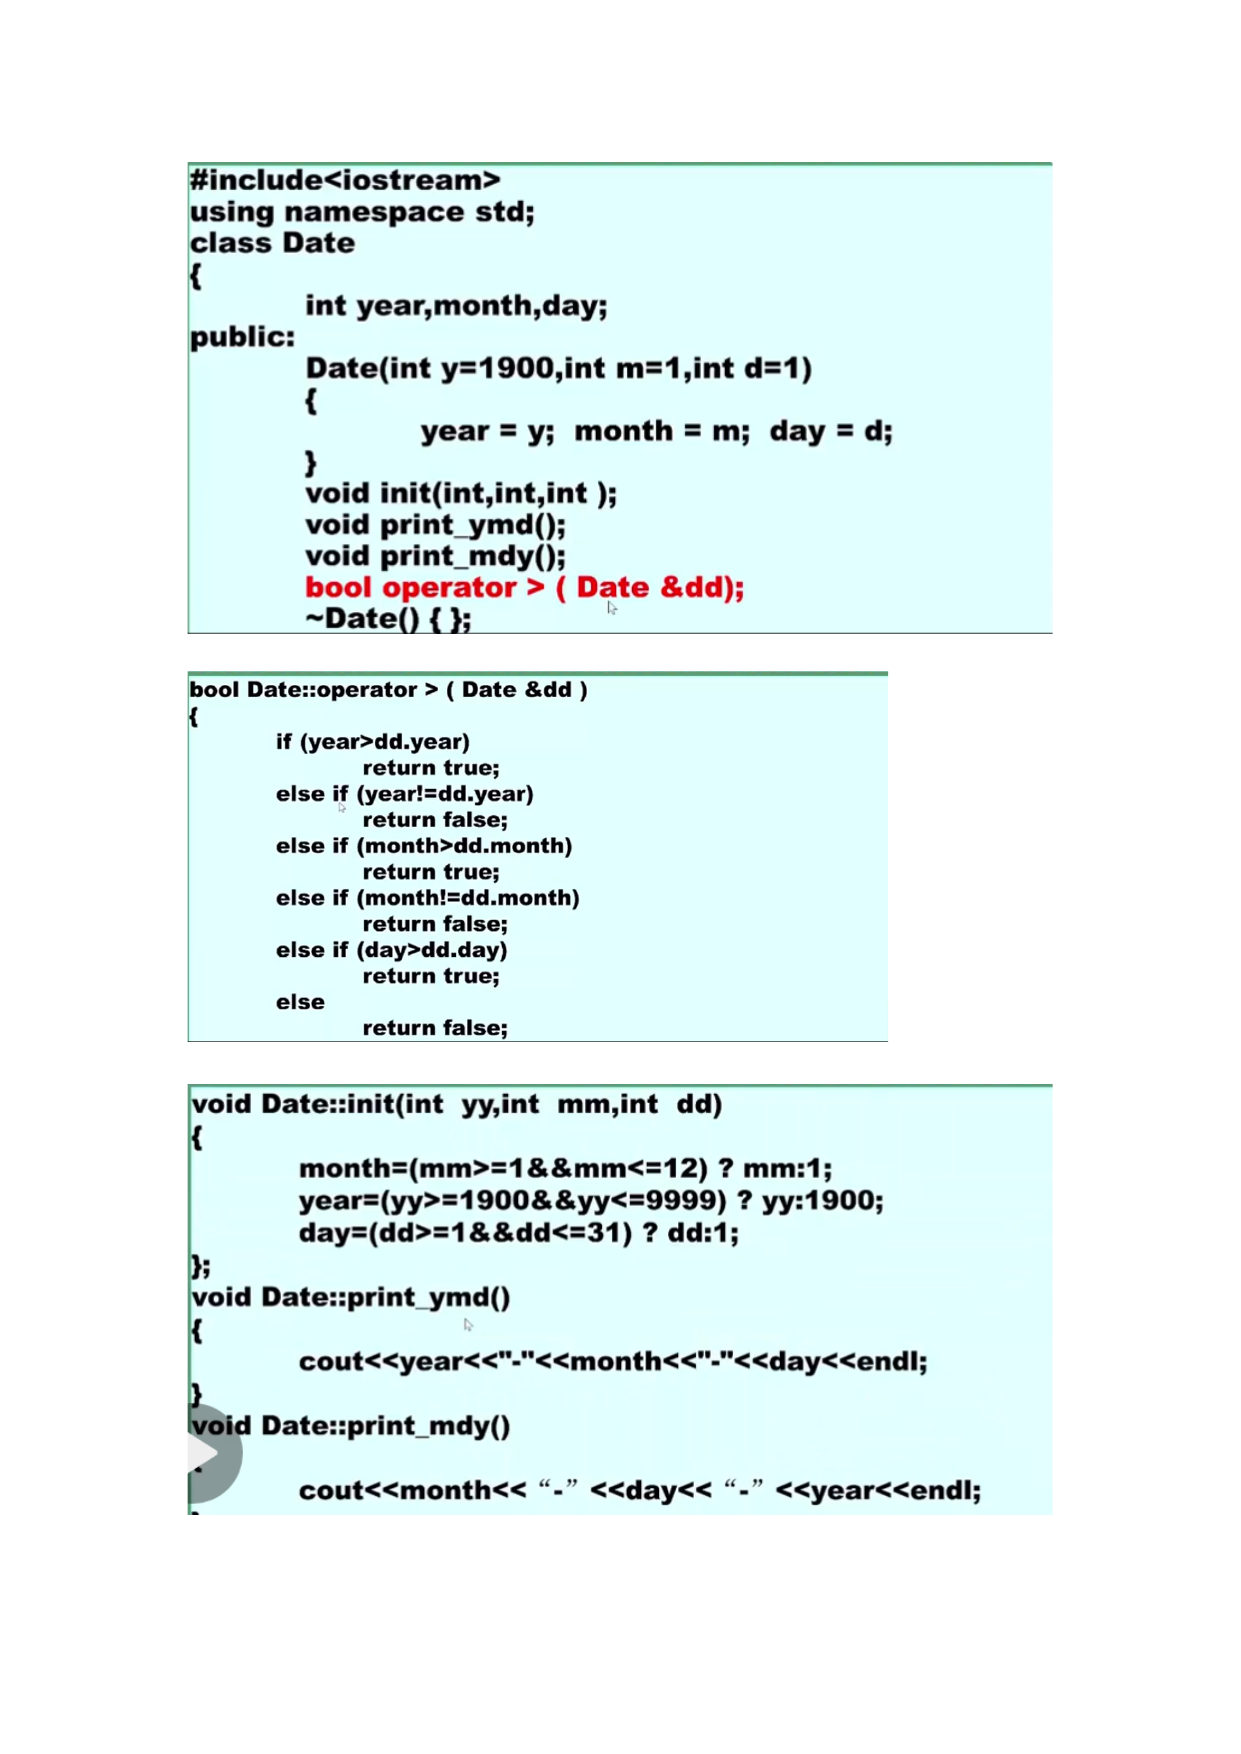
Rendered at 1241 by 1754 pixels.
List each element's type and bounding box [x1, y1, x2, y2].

picture [187, 671, 889, 1042]
picture [187, 1084, 1053, 1515]
picture [187, 162, 1053, 634]
